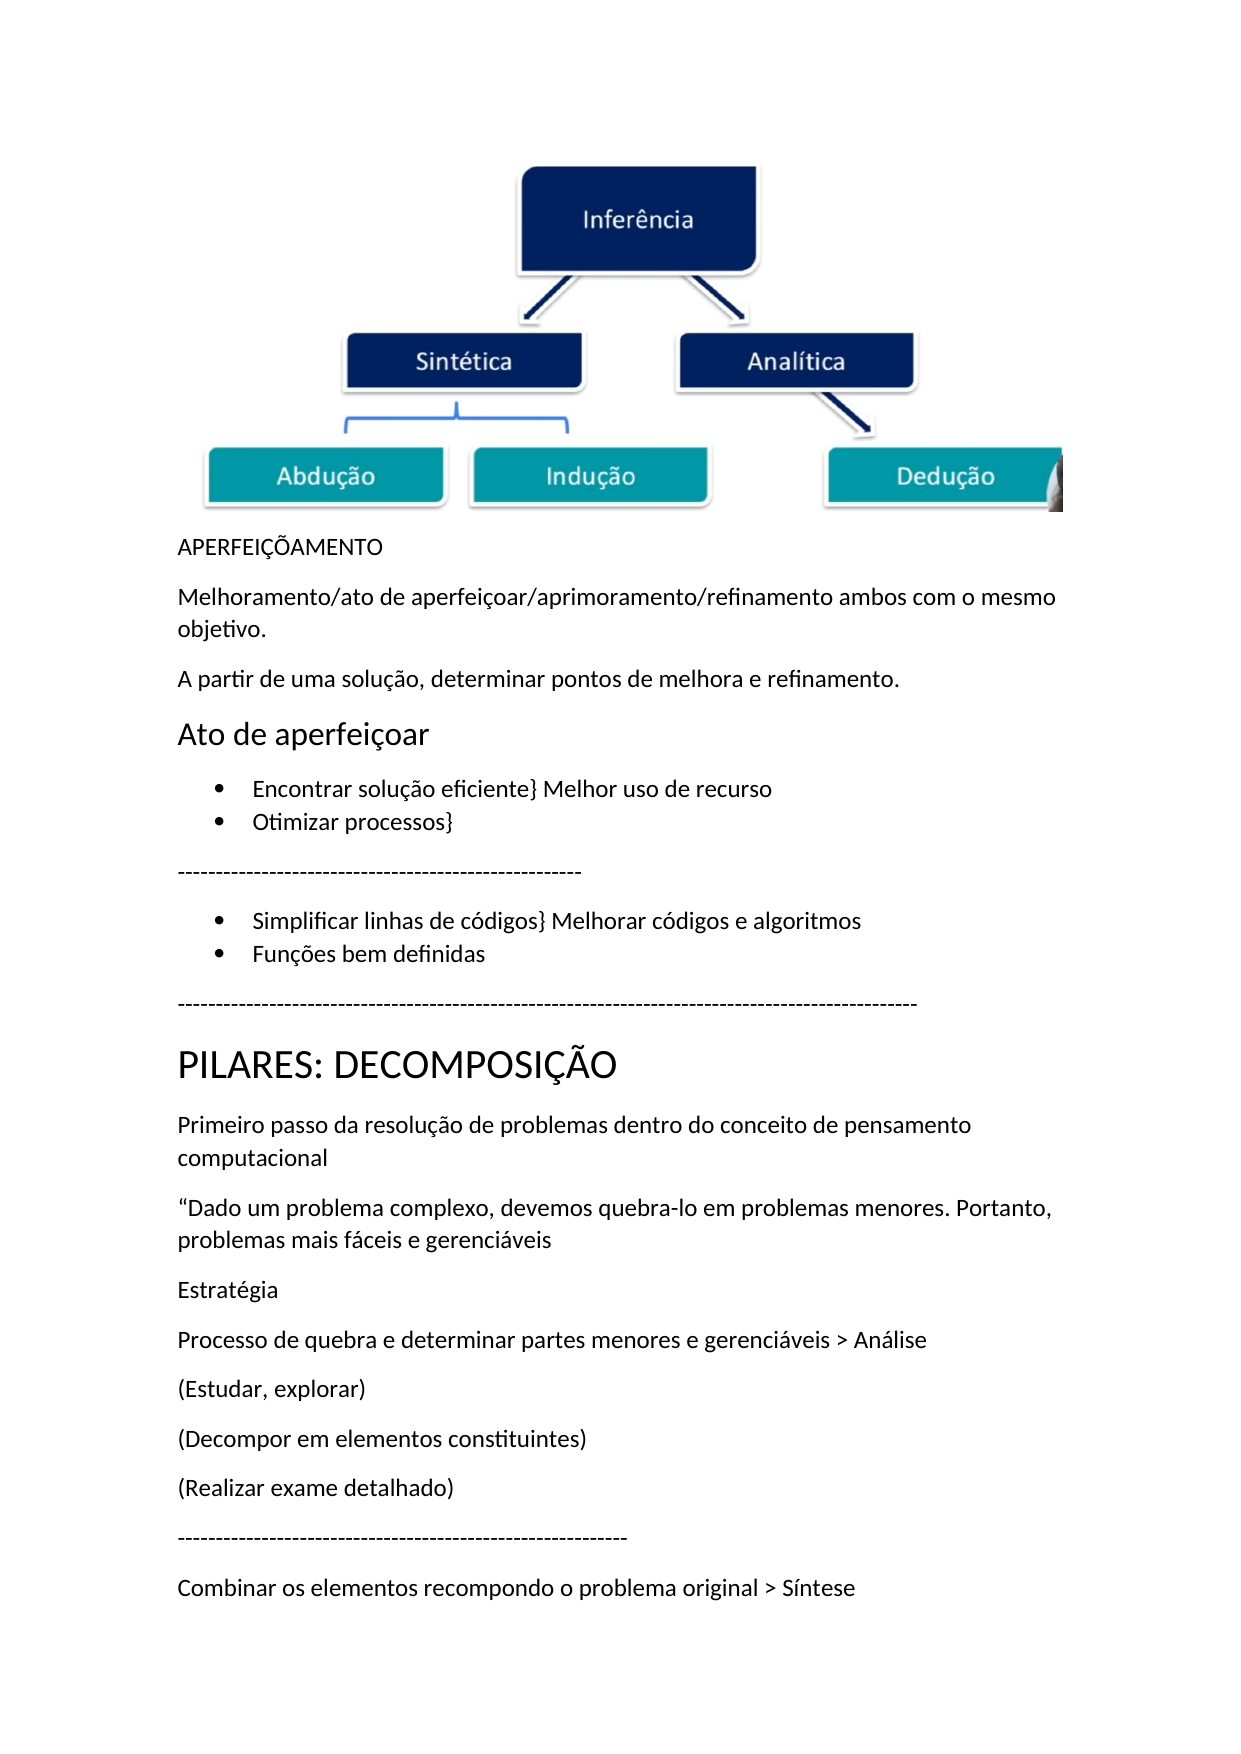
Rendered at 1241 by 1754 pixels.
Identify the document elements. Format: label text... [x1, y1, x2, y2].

text ------------------------------------------------------------------------------------------------- [177, 988, 1063, 1018]
text Combinar os elementos recompondo o problema original > Síntese [177, 1572, 1063, 1602]
picture [177, 147, 1063, 512]
text ----------------------------------------------------- [177, 856, 1063, 886]
list Funções bem definidas [215, 938, 1063, 969]
text “Dado um problema complexo, devemos quebra-lo em problemas menores. Portanto, problemas mais fáceis e gerenciáveis [177, 1192, 1063, 1255]
text Melhoramento/ato de aperfeiçoar/aprimoramento/refinamento ambos com o mesmo objetivo. [177, 581, 1063, 644]
text APERFEIÇÕAMENTO [177, 531, 1063, 562]
text Processo de quebra e determinar partes menores e gerenciáveis > Análise [177, 1324, 1063, 1354]
text Ato de aperfeiçoar [177, 713, 1063, 753]
list Encontrar solução eficiente} Melhor uso de recurso [215, 773, 1063, 804]
text ----------------------------------------------------------- [177, 1522, 1063, 1553]
list Otimizar processos} [215, 806, 1063, 837]
list Simplificar linhas de códigos} Melhorar códigos e algoritmos [215, 906, 1063, 936]
text A partir de uma solução, determinar pontos de melhora e refinamento. [177, 663, 1063, 694]
text Primeiro passo da resolução de problemas dentro do conceito de pensamento computacional [177, 1109, 1063, 1173]
text (Decompor em elementos constituintes) [177, 1423, 1063, 1453]
text (Estudar, explorar) [177, 1373, 1063, 1404]
text PILARES: DECOMPOSIÇÃO [177, 1038, 1063, 1088]
text (Realizar exame detalhado) [177, 1472, 1063, 1503]
text Estratégia [177, 1274, 1063, 1305]
